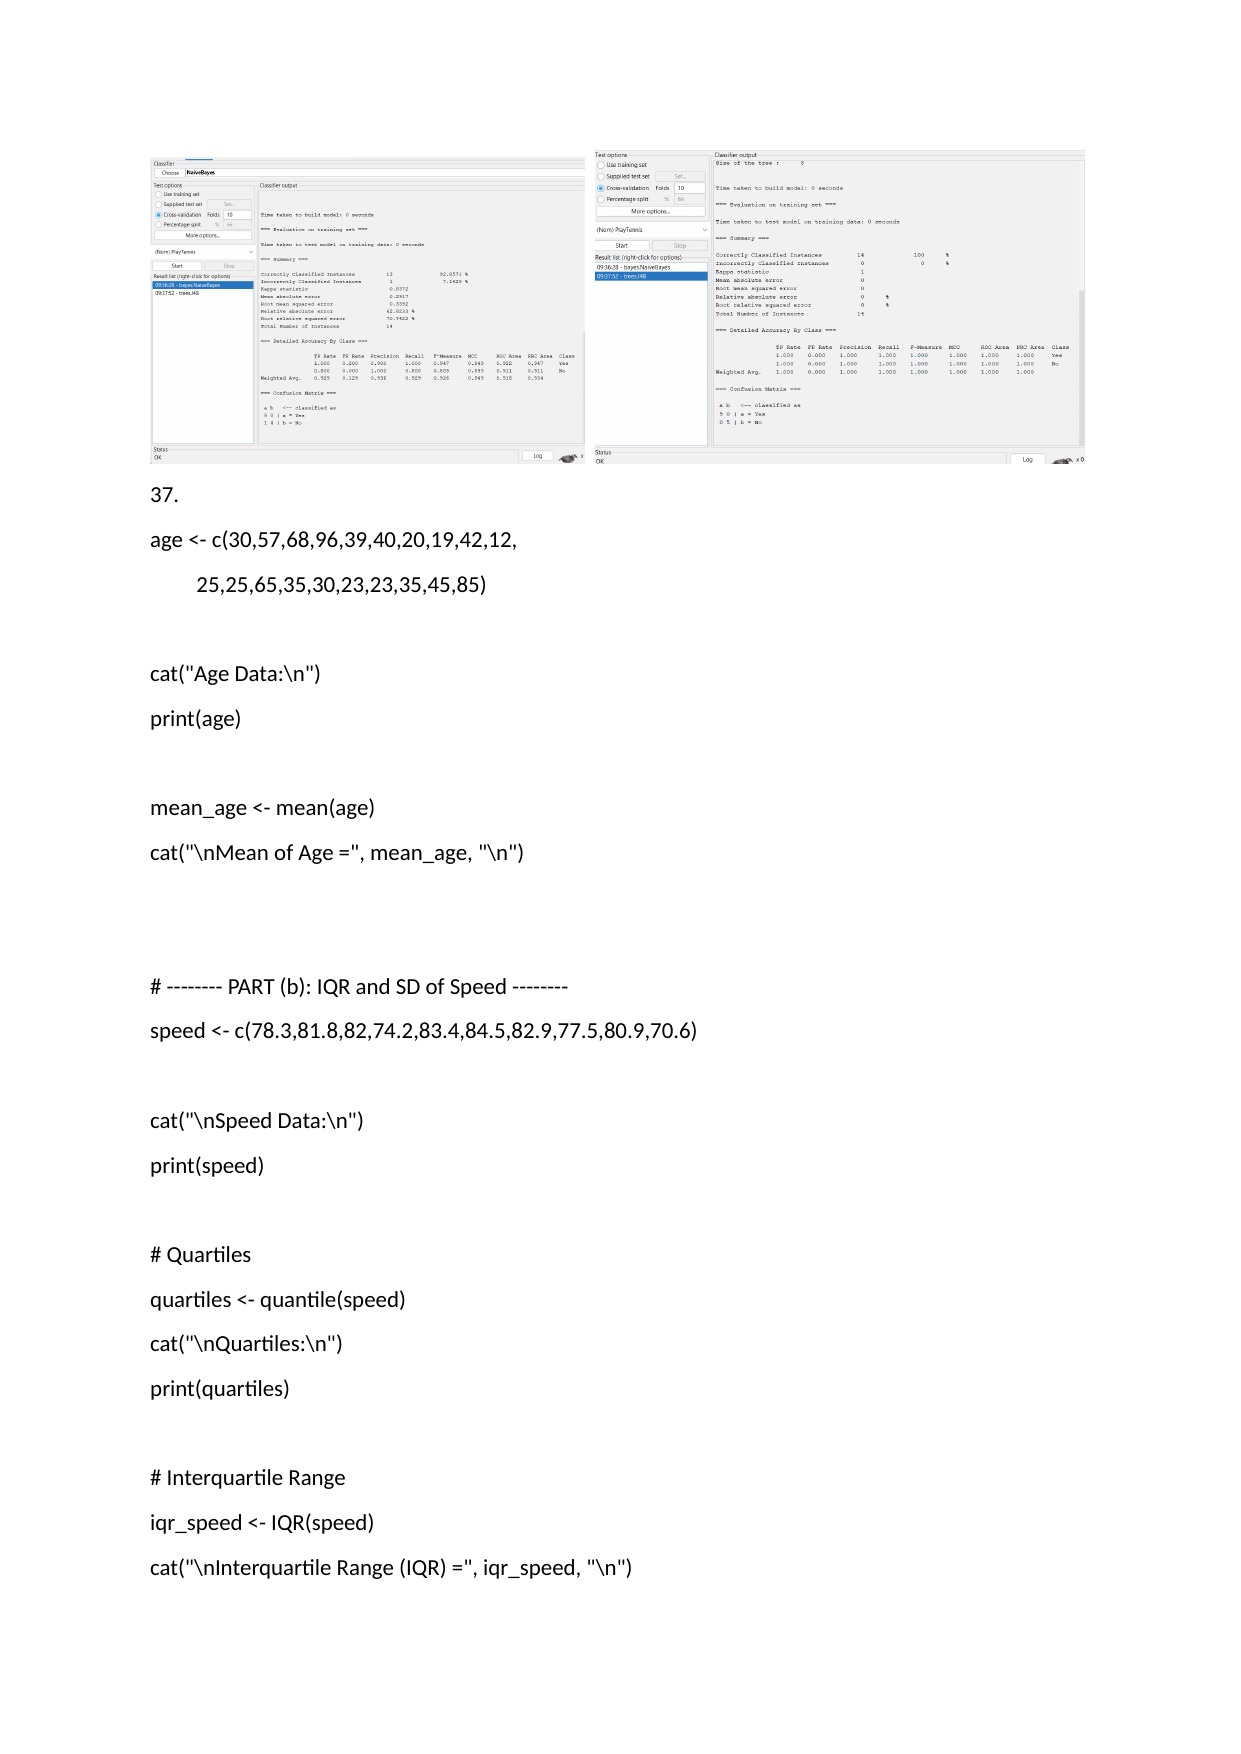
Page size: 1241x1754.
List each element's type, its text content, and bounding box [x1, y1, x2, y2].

text 25,25,65,35,30,23,23,35,45,85) [150, 570, 1090, 598]
text # Interquartile Range [150, 1463, 1090, 1492]
text mean_age <- mean(age) [150, 793, 1090, 821]
text cat("\nMean of Age =", mean_age, "\n") [150, 838, 1090, 866]
text cat("\nSpeed Data:\n") [150, 1106, 1090, 1134]
text age <- c(30,57,68,96,39,40,20,19,42,12, [150, 525, 1090, 553]
text quartiles <- quantile(speed) [150, 1285, 1090, 1313]
text iqr_speed <- IQR(speed) [150, 1508, 1090, 1536]
picture [150, 157, 585, 464]
text print(age) [150, 704, 1090, 732]
text print(quartiles) [150, 1374, 1090, 1402]
text 37. [150, 480, 1090, 508]
text speed <- c(78.3,81.8,82,74.2,83.4,84.5,82.9,77.5,80.9,70.6) [150, 1017, 1090, 1045]
picture [595, 150, 1086, 464]
text # Quartiles [150, 1240, 1090, 1268]
text cat("\nQuartiles:\n") [150, 1329, 1090, 1357]
text # -------- PART (b): IQR and SD of Speed -------- [150, 972, 1090, 1000]
text cat("Age Data:\n") [150, 659, 1090, 687]
text cat("\nInterquartile Range (IQR) =", iqr_speed, "\n") [150, 1553, 1090, 1581]
text print(speed) [150, 1151, 1090, 1179]
